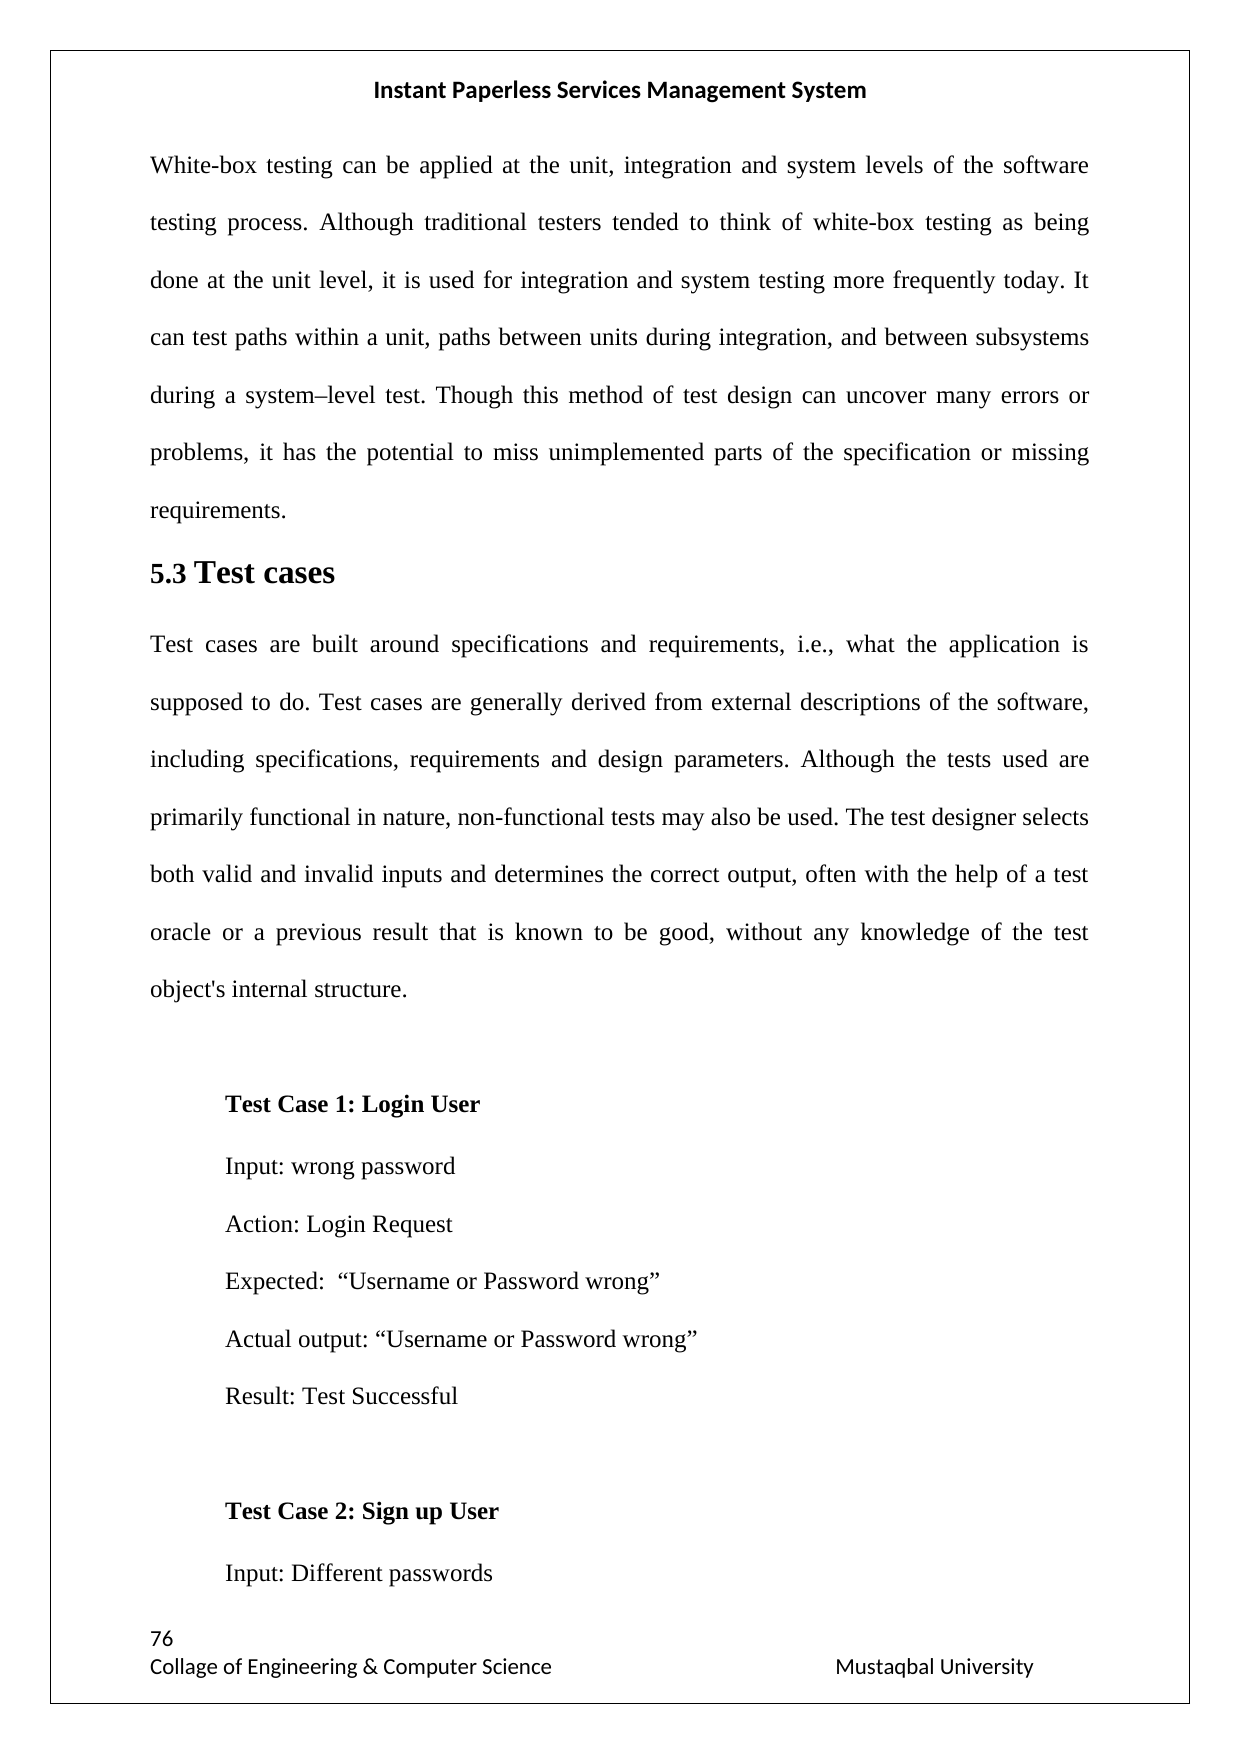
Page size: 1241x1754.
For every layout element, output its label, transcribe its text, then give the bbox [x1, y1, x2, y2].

text Test cases are built around specifications and requirements, i.e., what the application is supposed to do. Test cases are generally derived from external descriptions of the software, including specifications, requirements and design parameters. Although the tests used are primarily functional in nature, non-functional tests may also be used. The test designer selects both valid and invalid inputs and determines the correct output, often with the help of a test oracle or a previous result that is known to be good, without any knowledge of the test object's internal structure. [150, 629, 1090, 1003]
list Test Case 1: Login User [225, 1089, 1090, 1118]
list Actual output: “Username or Password wrong” [225, 1324, 1090, 1352]
text 5.3 Test cases [150, 552, 1090, 591]
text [150, 150, 1090, 524]
list Result: Test Successful [225, 1381, 1090, 1410]
list Expected: “Username or Password wrong” [225, 1266, 1090, 1295]
list Input: Different passwords [225, 1558, 1090, 1587]
list Input: wrong password [225, 1151, 1090, 1180]
list Action: Login Request [225, 1209, 1090, 1237]
list Test Case 2: Sign up User [225, 1496, 1090, 1525]
